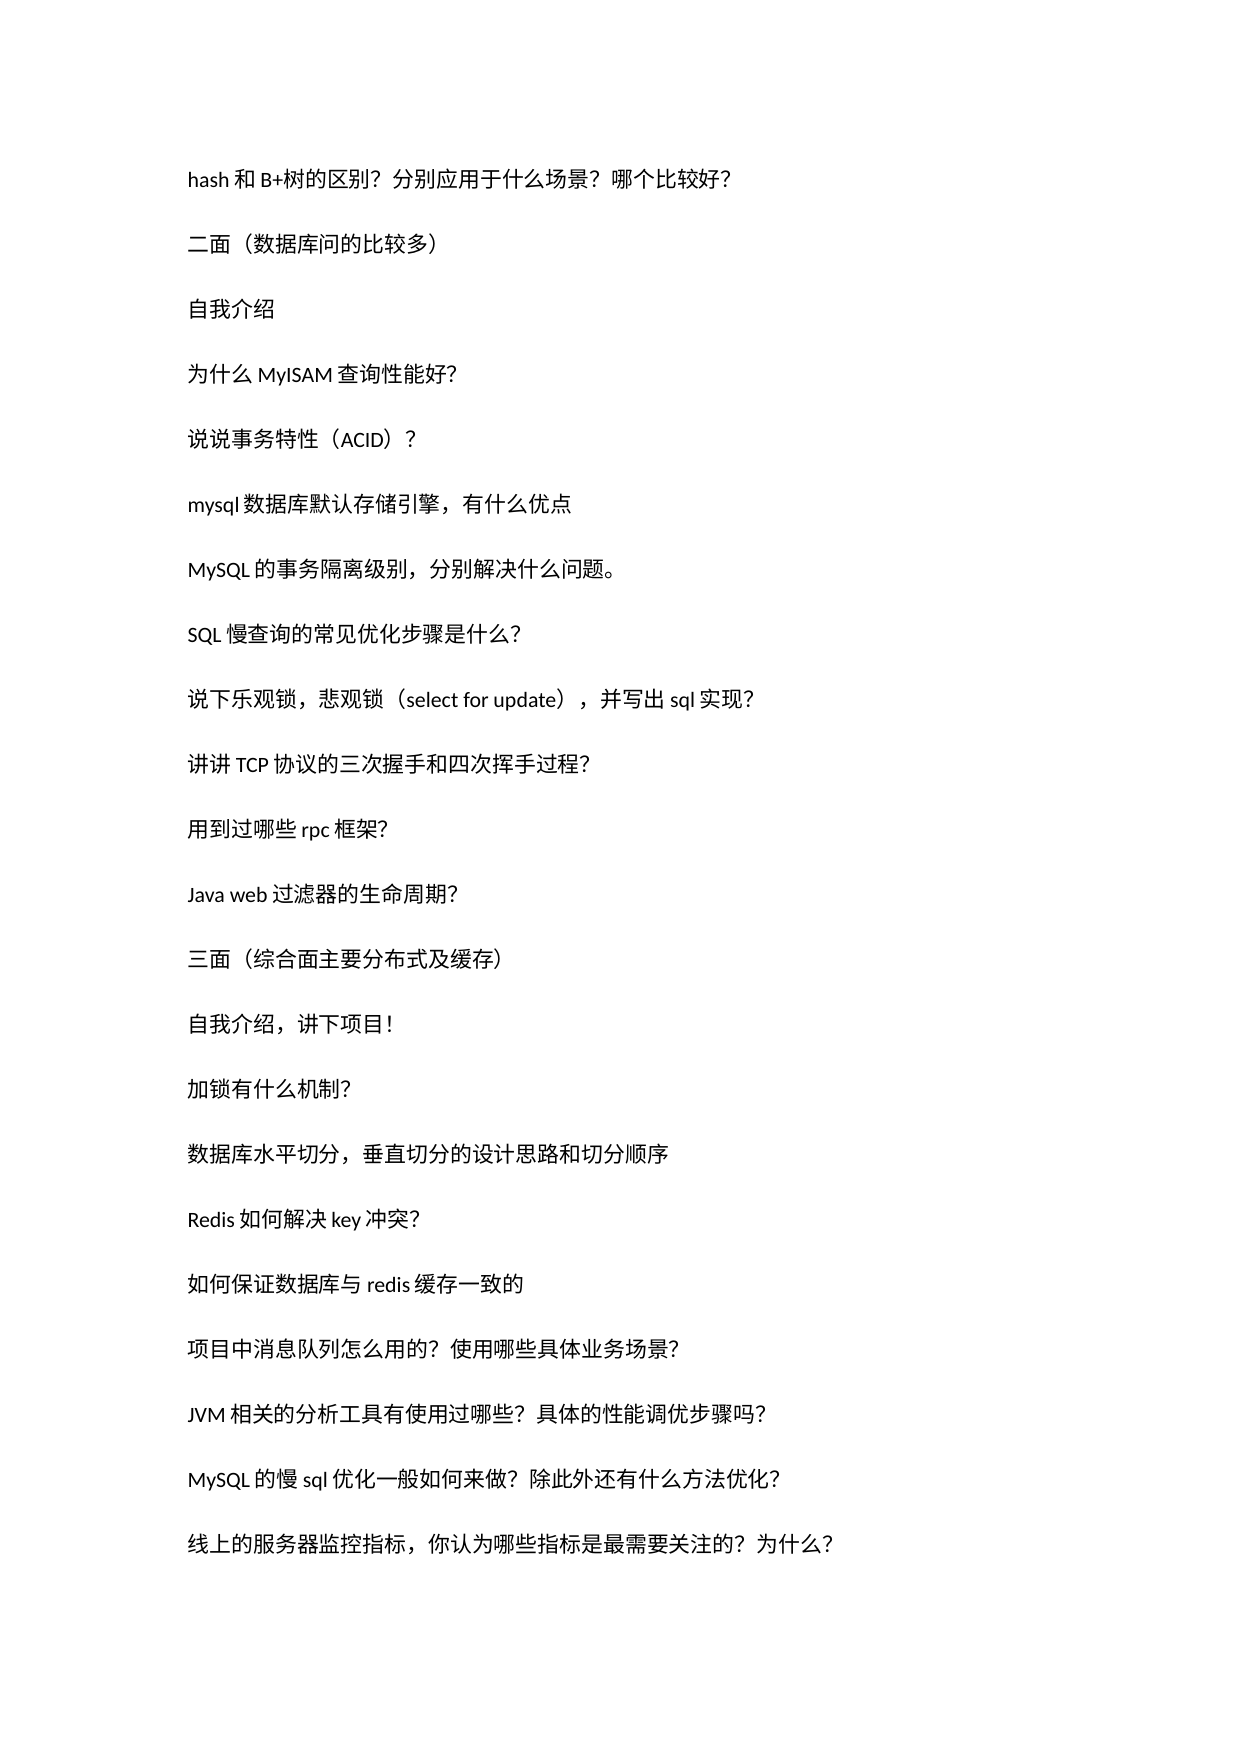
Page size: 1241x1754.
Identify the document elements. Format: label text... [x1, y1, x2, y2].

list 自我介绍 [187, 292, 1053, 324]
list 讲讲TCP协议的三次握手和四次挥手过程？ [187, 747, 1053, 779]
list 说下乐观锁，悲观锁（select for update），并写出sql实现？ [187, 682, 1053, 714]
list 二面（数据库问的比较多） [187, 227, 1053, 259]
list MySQL的慢sql优化一般如何来做？除此外还有什么方法优化？ [187, 1462, 1053, 1494]
list 线上的服务器监控指标，你认为哪些指标是最需要关注的？为什么？ [187, 1527, 1053, 1559]
list 如何保证数据库与redis缓存一致的 [187, 1267, 1053, 1299]
list 说说事务特性（ACID）？ [187, 422, 1053, 454]
list hash和B+树的区别？分别应用于什么场景？哪个比较好？ [187, 162, 1053, 194]
list JVM相关的分析工具有使用过哪些？具体的性能调优步骤吗？ [187, 1397, 1053, 1429]
list 数据库水平切分，垂直切分的设计思路和切分顺序 [187, 1137, 1053, 1169]
list Java web过滤器的生命周期？ [187, 877, 1053, 909]
list 三面（综合面主要分布式及缓存） [187, 942, 1053, 974]
list 加锁有什么机制？ [187, 1072, 1053, 1104]
list mysql数据库默认存储引擎，有什么优点 [187, 487, 1053, 519]
list MySQL的事务隔离级别，分别解决什么问题。 [187, 552, 1053, 584]
list 为什么MyISAM查询性能好？ [187, 357, 1053, 389]
list 用到过哪些rpc框架？ [187, 812, 1053, 844]
list Redis如何解决key冲突？ [187, 1202, 1053, 1234]
list SQL慢查询的常见优化步骤是什么？ [187, 617, 1053, 649]
list 自我介绍，讲下项目！ [187, 1007, 1053, 1039]
list 项目中消息队列怎么用的？使用哪些具体业务场景？ [187, 1332, 1053, 1364]
